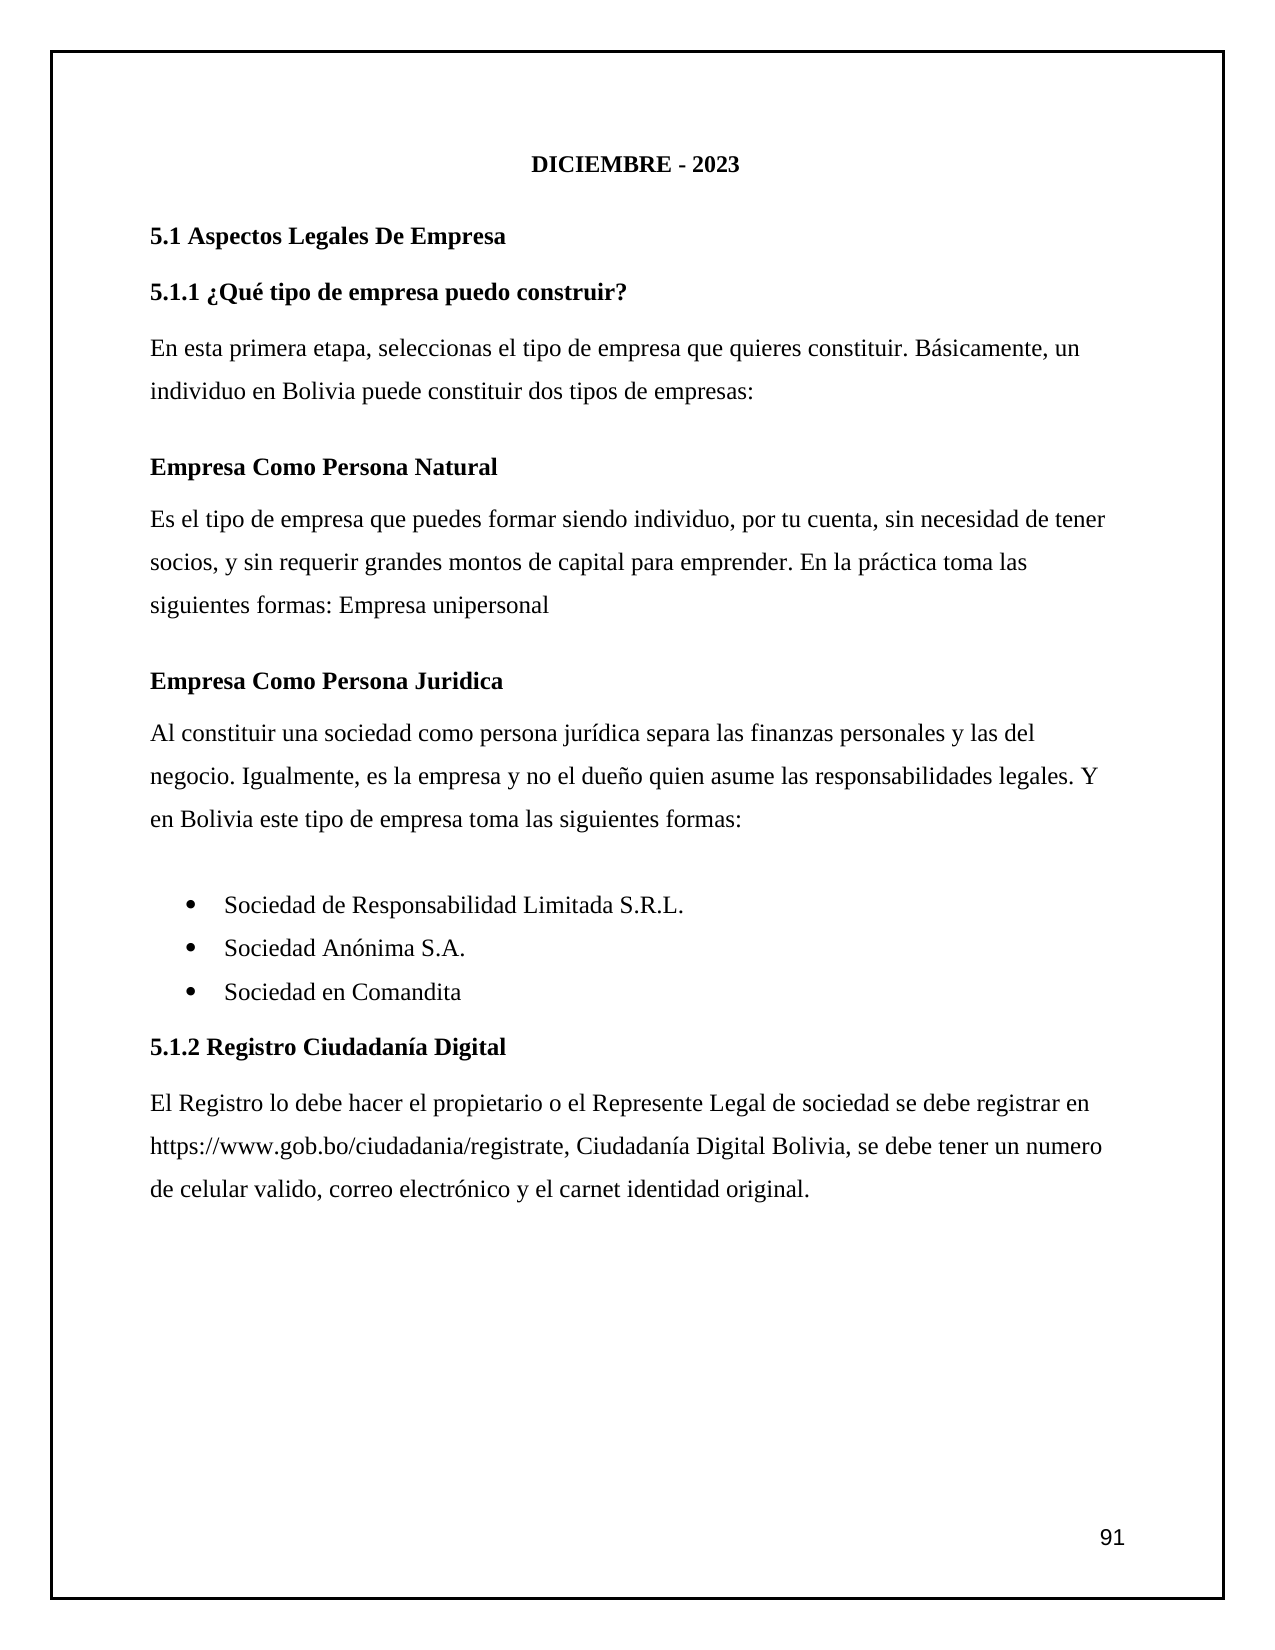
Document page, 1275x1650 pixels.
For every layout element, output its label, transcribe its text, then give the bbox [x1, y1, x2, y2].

subtitle 5.1.1 ¿Qué tipo de empresa puedo construir? [150, 277, 1125, 306]
list Sociedad Anónima S.A. [186, 933, 1125, 962]
subtitle 5.1.2 Registro Ciudadanía Digital [150, 1032, 1125, 1061]
subtitle 5.1 Aspectos Legales De Empresa [150, 221, 1125, 250]
subtitle Empresa Como Persona Juridica [150, 666, 1125, 695]
list Sociedad de Responsabilidad Limitada S.R.L. [186, 890, 1125, 919]
text DICIEMBRE - 2023 [152, 150, 1119, 178]
text En esta primera etapa, seleccionas el tipo de empresa que quieres constituir. Básicamente, un individuo en Bolivia puede constituir dos tipos de empresas: [150, 333, 1125, 404]
subtitle Empresa Como Persona Natural [150, 452, 1125, 481]
list Sociedad en Comandita [186, 977, 1125, 1005]
text El Registro lo debe hacer el propietario o el Represente Legal de sociedad se debe registrar en https://www.gob.bo/ciudadania/registrate, Ciudadanía Digital Bolivia, se debe tener un numero de celular valido, correo electrónico y el carnet identidad original. [150, 1088, 1125, 1203]
text Es el tipo de empresa que puedes formar siendo individuo, por tu cuenta, sin necesidad de tener socios, y sin requerir grandes montos de capital para emprender. En la práctica toma las siguientes formas: Empresa unipersonal [150, 504, 1125, 619]
text Al constituir una sociedad como persona jurídica separa las finanzas personales y las del negocio. Igualmente, es la empresa y no el dueño quien asume las responsabilidades legales. Y en Bolivia este tipo de empresa toma las siguientes formas: [150, 718, 1125, 833]
